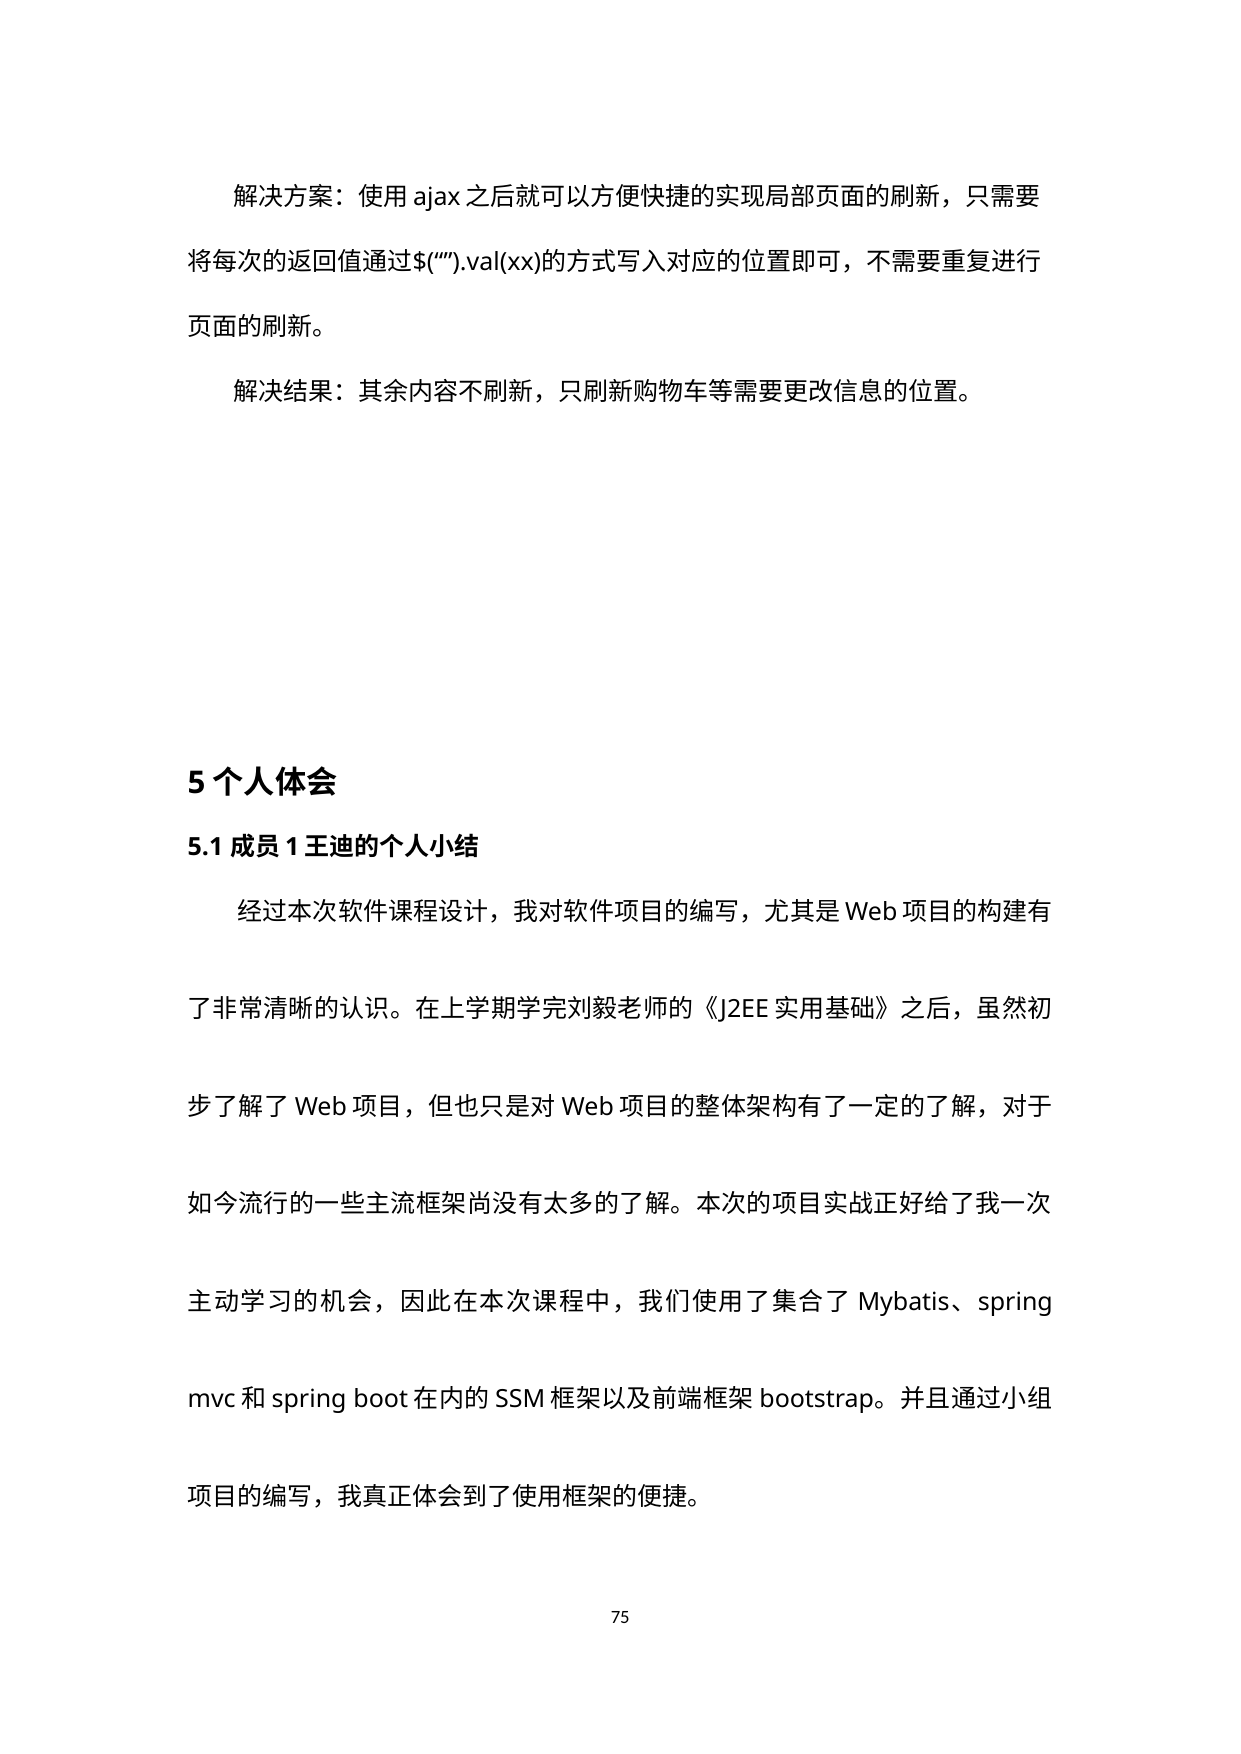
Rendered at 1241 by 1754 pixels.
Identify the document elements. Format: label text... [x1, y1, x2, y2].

subtitle 5.1 成员1王迪的个人小结 [187, 812, 1053, 877]
text 解决方案：使用ajax之后就可以方便快捷的实现局部页面的刷新，只需要将每次的返回值通过$(“”).val(xx)的方式写入对应的位置即可，不需要重复进行页面的刷新。 [187, 162, 1050, 357]
subtitle 5 个人体会 [187, 747, 1053, 812]
text 解决结果：其余内容不刷新，只刷新购物车等需要更改信息的位置。 [187, 357, 1050, 422]
text 经过本次软件课程设计，我对软件项目的编写，尤其是Web项目的构建有了非常清晰的认识。在上学期学完刘毅老师的《J2EE实用基础》之后，虽然初步了解了Web项目，但也只是对Web项目的整体架构有了一定的了解，对于如今流行的一些主流框架尚没有太多的了解。本次的项目实战正好给了我一次主动学习的机会，因此在本次课程中，我们使用了集合了Mybatis、spring mvc和spring boot在内的SSM框架以及前端框架bootstrap。并且通过小组项目的编写，我真正体会到了使用框架的便捷。 [187, 877, 1053, 1527]
